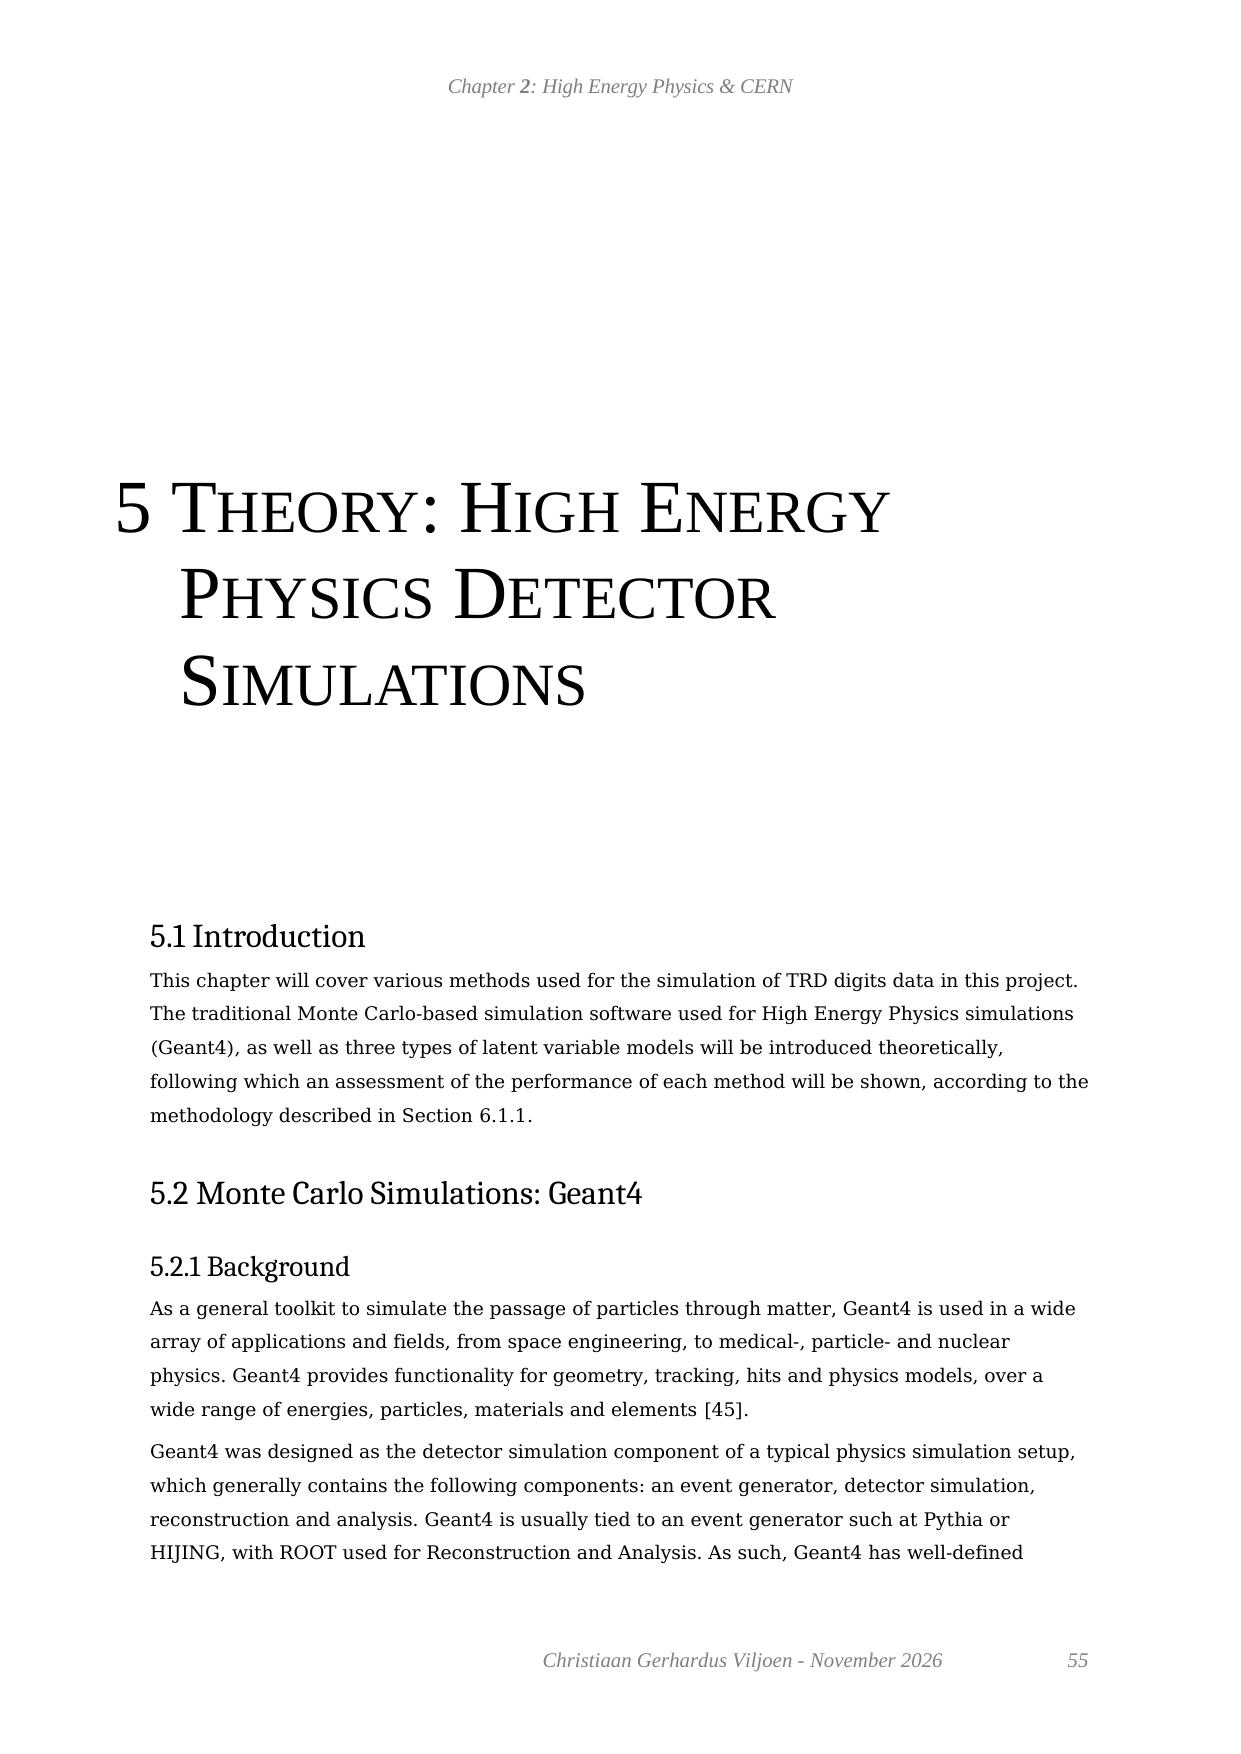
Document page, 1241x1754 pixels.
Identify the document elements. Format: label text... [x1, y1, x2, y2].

subtitle Monte Carlo Simulations: Geant4 [150, 1174, 1090, 1213]
subtitle Theory: High Energy Physics Detector Simulations [114, 462, 1090, 721]
text This chapter will cover various methods used for the simulation of TRD digits data in this project. The traditional Monte Carlo-based simulation software used for High Energy Physics simulations (Geant4), as well as three types of latent variable models will be introduced theoretically, following which an assessment of the performance of each method will be shown, according to the methodology described in Section 6.1.1. [150, 968, 1090, 1126]
text As a general toolkit to simulate the passage of particles through matter, Geant4 is used in a wide array of applications and fields, from space engineering, to medical-, particle- and nuclear physics. Geant4 provides functionality for geometry, tracking, hits and physics models, over a wide range of energies, particles, materials and elements . [150, 1296, 1090, 1420]
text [150, 1440, 1090, 1563]
subtitle Introduction [150, 917, 1090, 956]
subtitle Background [150, 1250, 1090, 1284]
